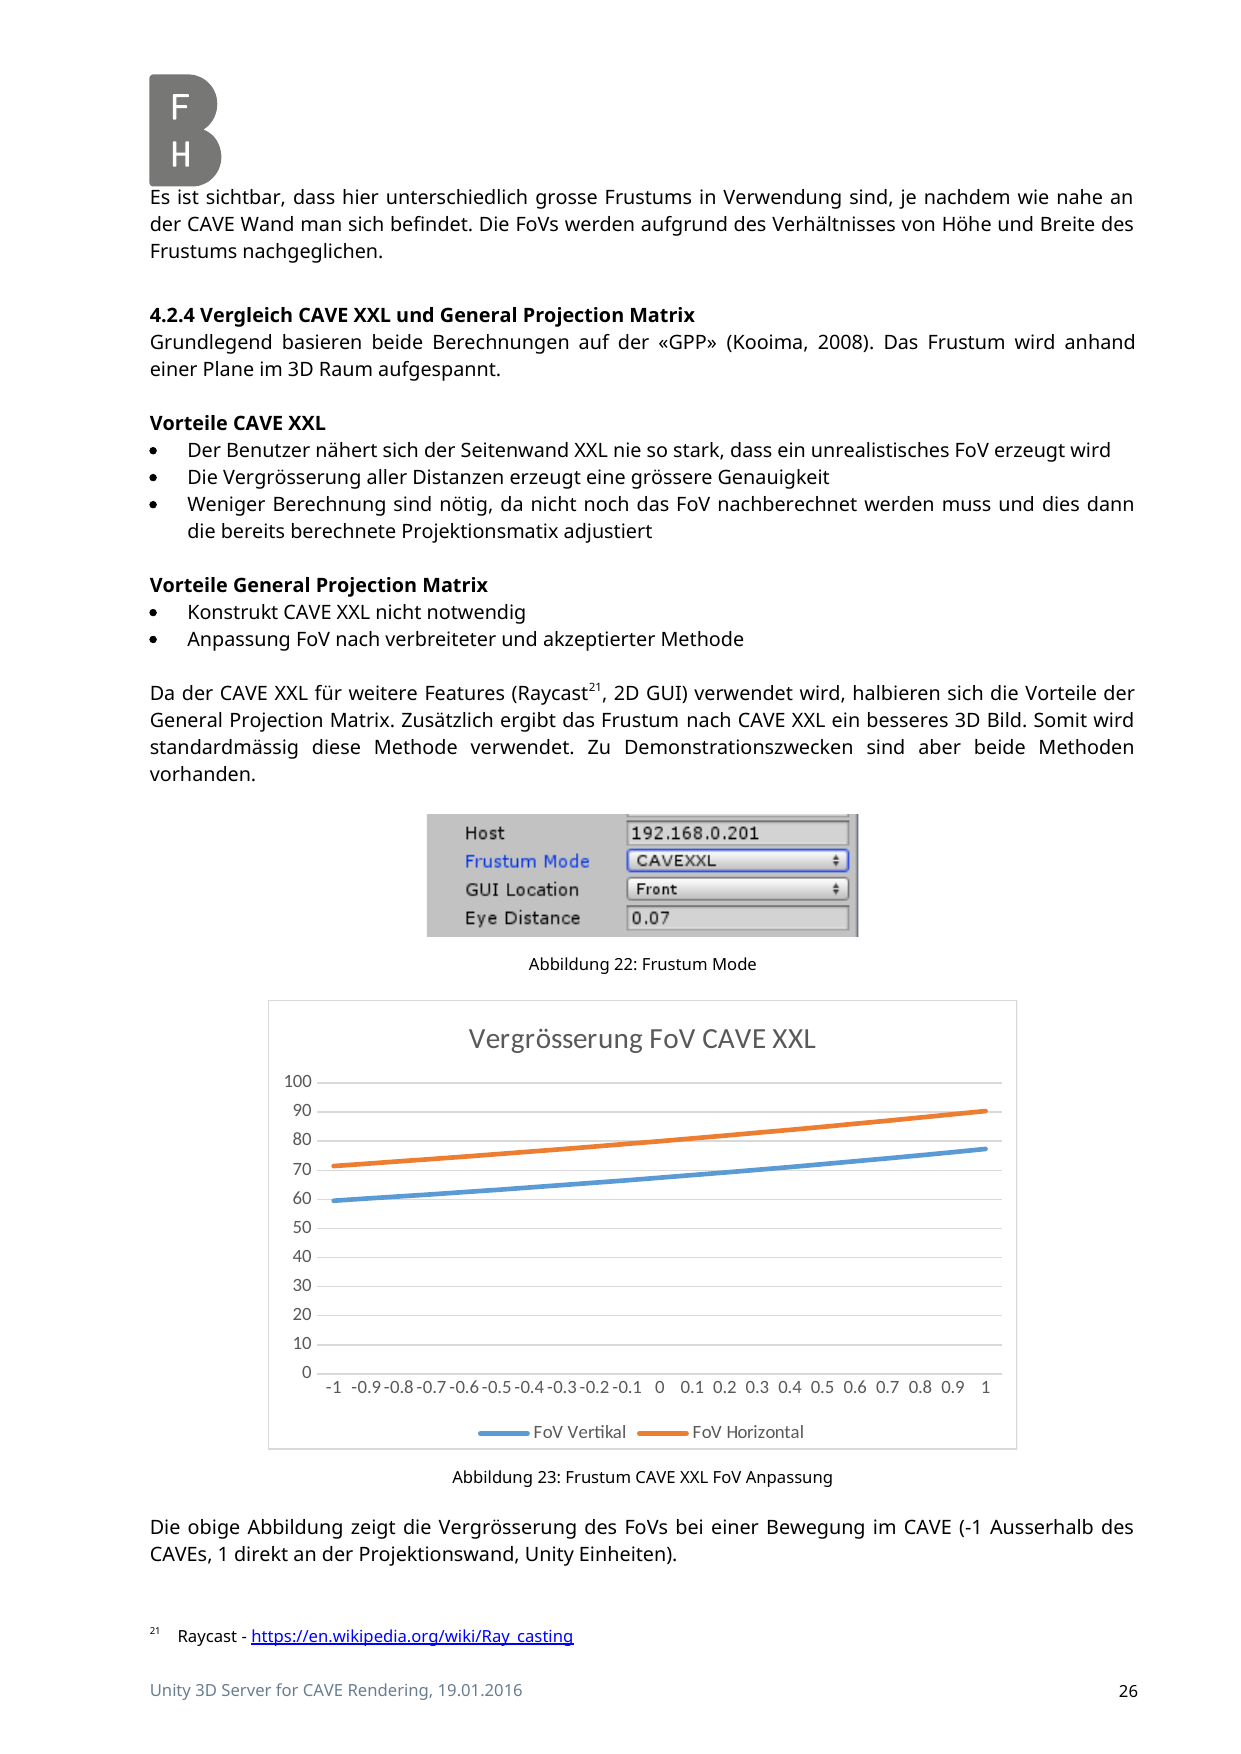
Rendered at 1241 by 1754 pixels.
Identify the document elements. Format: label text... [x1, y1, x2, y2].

list Der Benutzer nähert sich der Seitenwand XXL nie so stark, dass ein unrealistisches FoV erzeugt wird [149, 436, 1136, 463]
list Konstrukt CAVE XXL nicht notwendig [149, 598, 1136, 625]
list Weniger Berechnung sind nötig, da nicht noch das FoV nachberechnet werden muss und dies dann die bereits berechnete Projektionsmatix adjustiert [149, 490, 1136, 544]
text Grundlegend basieren beide Berechnungen auf der «GPP» . Das Frustum wird anhand einer Plane im 3D Raum aufgespannt. [149, 328, 1136, 382]
text Da der CAVE XXL für weitere Features (Raycast, 2D GUI) verwendet wird, halbieren sich die Vorteile der General Projection Matrix. Zusätzlich ergibt das Frustum nach CAVE XXL ein besseres 3D Bild. Somit wird standardmässig diese Methode verwendet. Zu Demonstrationszwecken sind aber beide Methoden vorhanden. [149, 679, 1136, 787]
list Die Vergrösserung aller Distanzen erzeugt eine grössere Genauigkeit [149, 463, 1136, 490]
list Anpassung FoV nach verbreiteter und akzeptierter Methode [149, 625, 1136, 652]
picture [426, 814, 859, 937]
subtitle Vergleich CAVE XXL und General Projection Matrix [149, 302, 1136, 328]
text Die obige Abbildung zeigt die Vergrösserung des FoVs bei einer Bewegung im CAVE (-1 Ausserhalb des CAVEs, 1 direkt an der Projektionswand, Unity Einheiten). [149, 1513, 1136, 1567]
text Vorteile CAVE XXL [149, 409, 1136, 436]
text Es ist sichtbar, dass hier unterschiedlich grosse Frustums in Verwendung sind, je nachdem wie nahe an der CAVE Wand man sich befindet. Die FoVs werden aufgrund des Verhältnisses von Höhe und Breite des Frustums nachgeglichen. [149, 183, 1136, 264]
text Vorteile General Projection Matrix [149, 571, 1136, 598]
